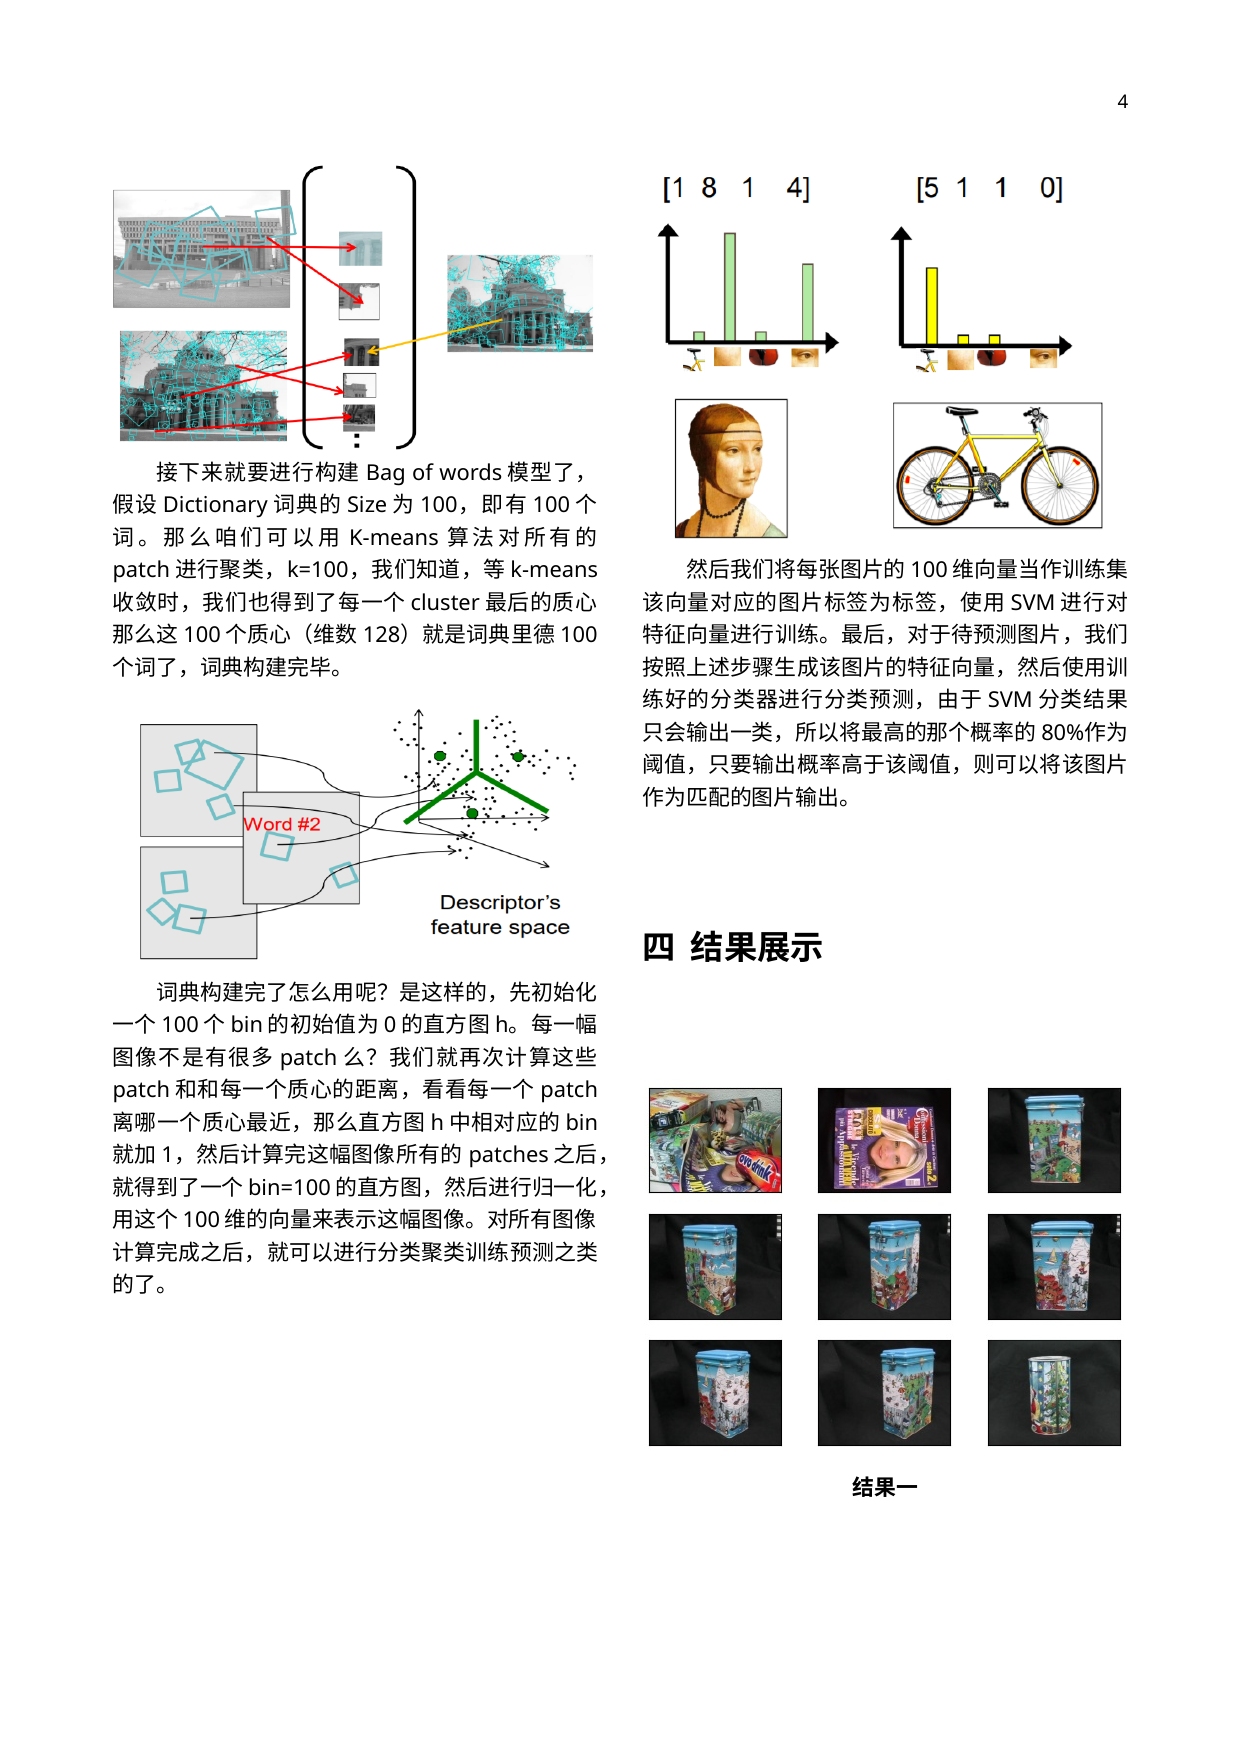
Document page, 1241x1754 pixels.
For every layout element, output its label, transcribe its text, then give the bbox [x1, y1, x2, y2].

text 词典构建完了怎么用呢？是这样的，先初始化一个100个bin的初始值为0的直方图h。每一幅图像不是有很多patch么？我们就再次计算这些patch和和每一个质心的距离，看看每一个patch离哪一个质心最近，那么直方图h中相对应的bin就加1，然后计算完这幅图像所有的 patches之后，就得到了一个bin=100的直方图，然后进行归一化，用这个100维的向量来表示这幅图像。对所有图像计算完成之后，就可以进行分类聚类训练预测之类的了。 [112, 974, 598, 1299]
subtitle 四 结果展示 [642, 912, 1128, 977]
picture [112, 162, 598, 453]
picture [642, 1079, 1128, 1453]
text 然后我们将每张图片的100维向量当作训练集，该向量对应的图片标签为标签，使用SVM进行对特征向量进行训练。最后，对于待预测图片，我们按照上述步骤生成该图片的特征向量，然后使用训练好的分类器进行分类预测，由于SVM分类结果只会输出一类，所以将最高的那个概率的80%作为阈值，只要输出概率高于该阈值，则可以将该图片作为匹配的图片输出。 [642, 552, 1128, 812]
text 结果一 [642, 1470, 1128, 1502]
picture [112, 682, 598, 971]
text 接下来就要进行构建Bag of words模型了，假设Dictionary词典的Size为100，即有100个词。那么咱们可以用K-means算法对所有的patch进行聚类，k=100，我们知道，等k-means收敛时，我们也得到了每一个cluster最后的质心，那么这100个质心（维数128）就是词典里德100 个词了，词典构建完毕。 [112, 454, 598, 682]
picture [642, 162, 1128, 542]
